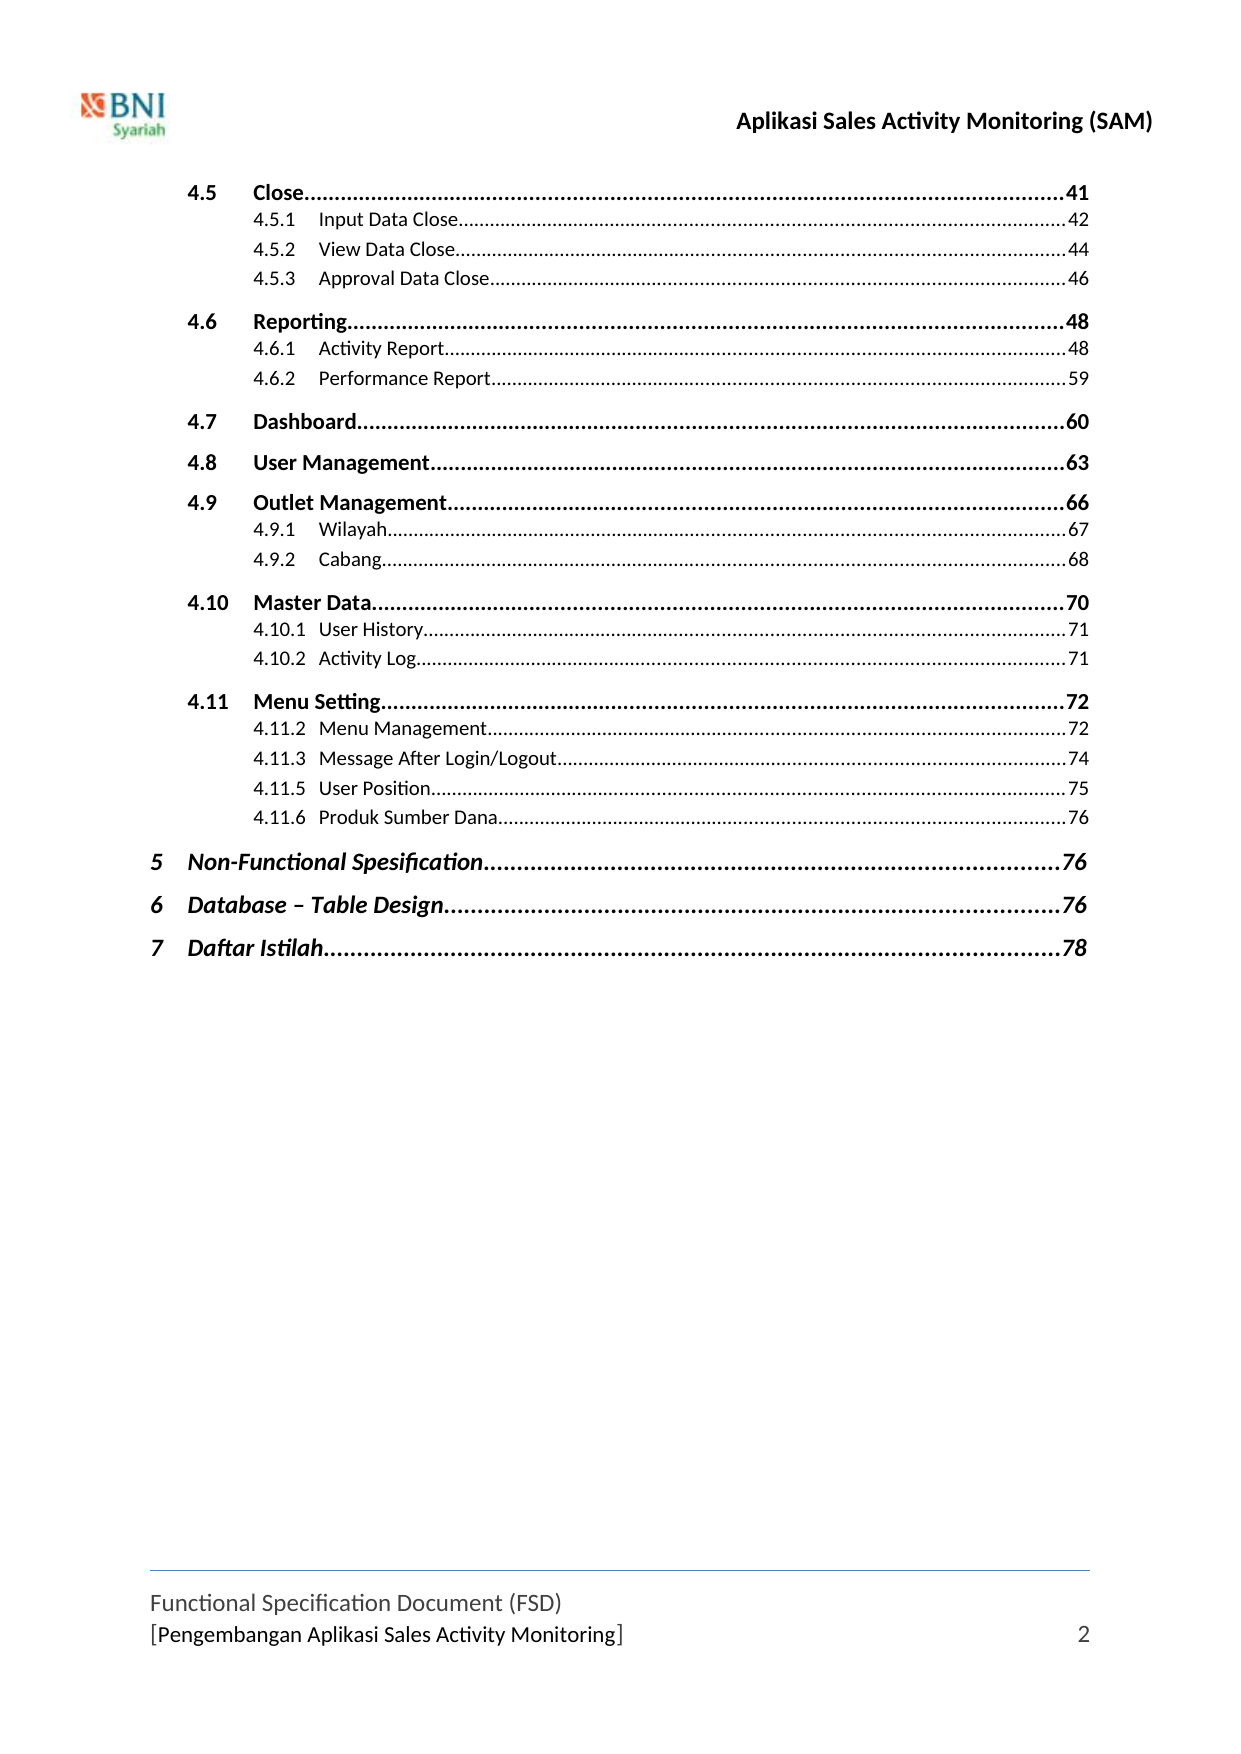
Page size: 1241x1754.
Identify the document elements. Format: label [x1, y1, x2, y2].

picture [69, 68, 184, 154]
